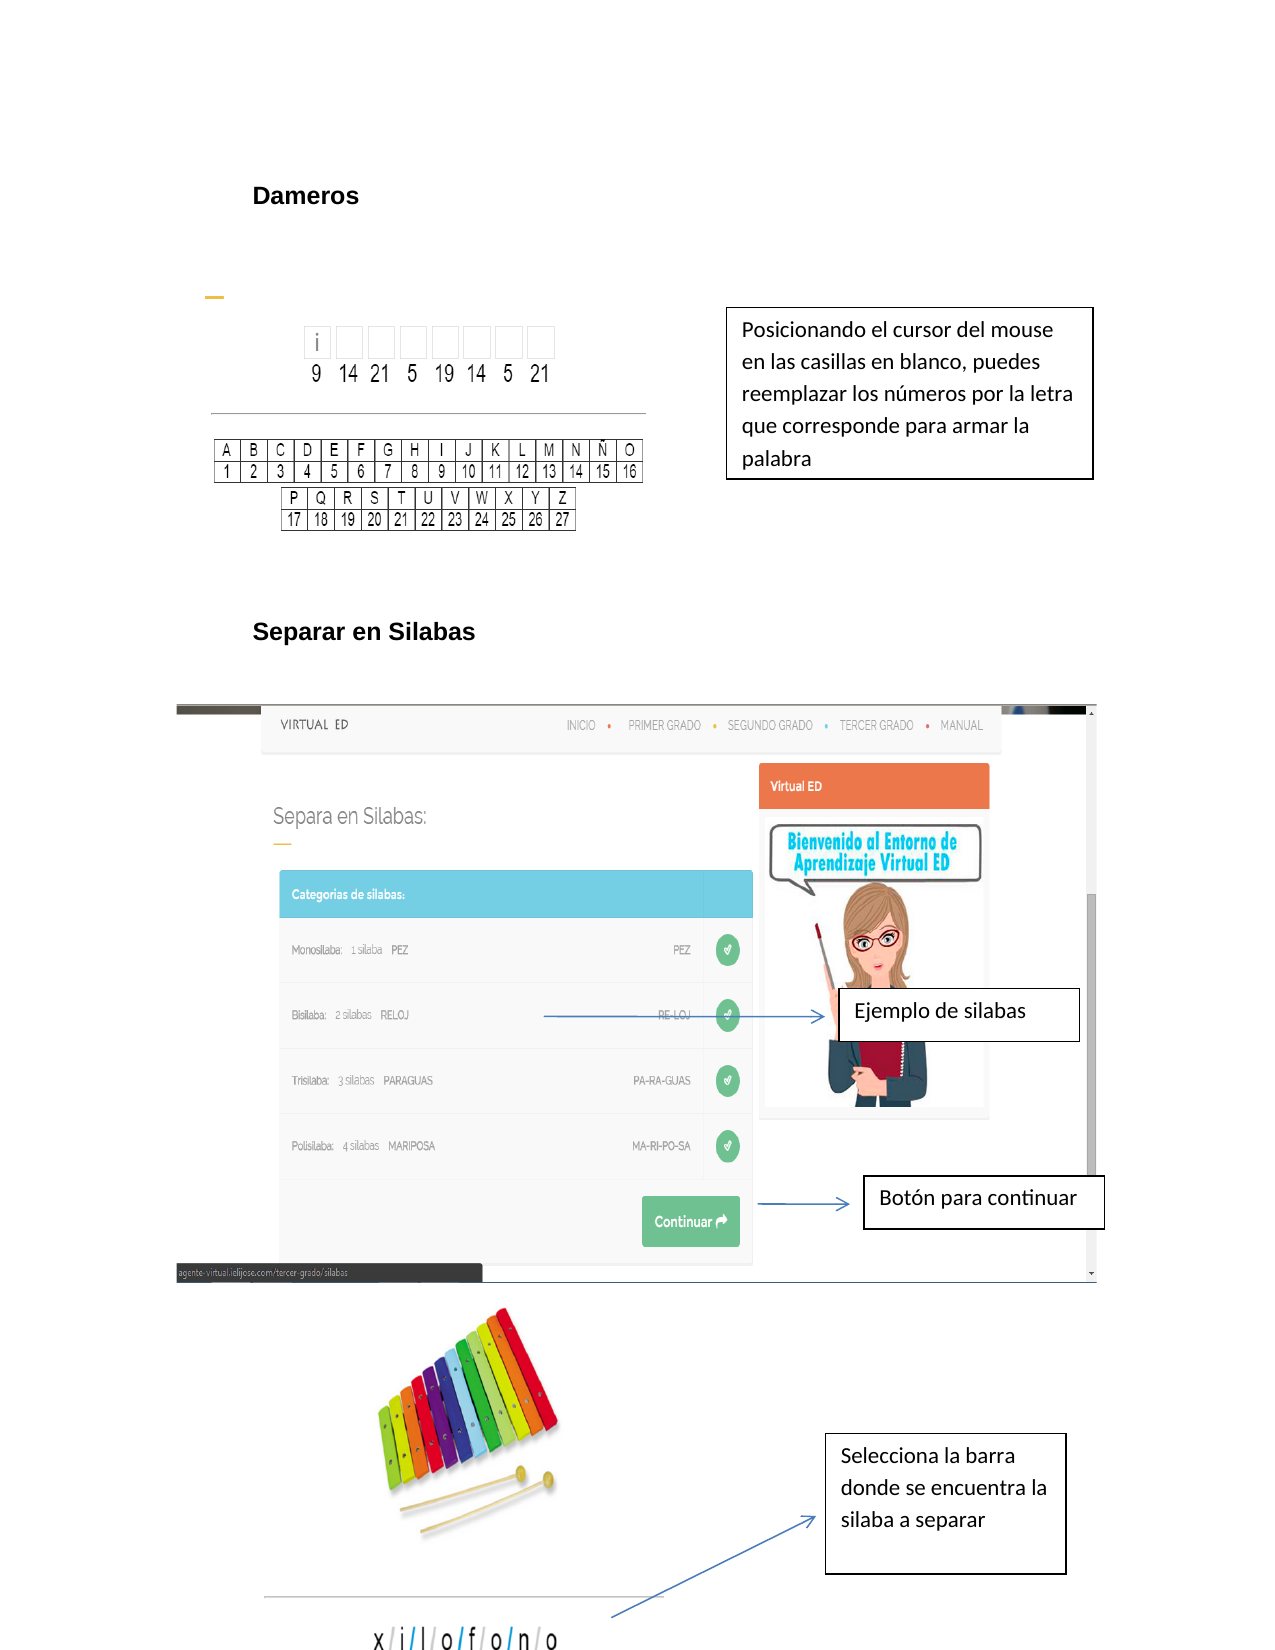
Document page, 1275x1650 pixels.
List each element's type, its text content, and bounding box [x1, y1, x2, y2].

list Dameros [252, 181, 1098, 209]
picture [186, 283, 680, 574]
picture [176, 704, 1097, 1283]
picture [189, 1292, 664, 1650]
list Separar en Silabas [252, 617, 1098, 646]
